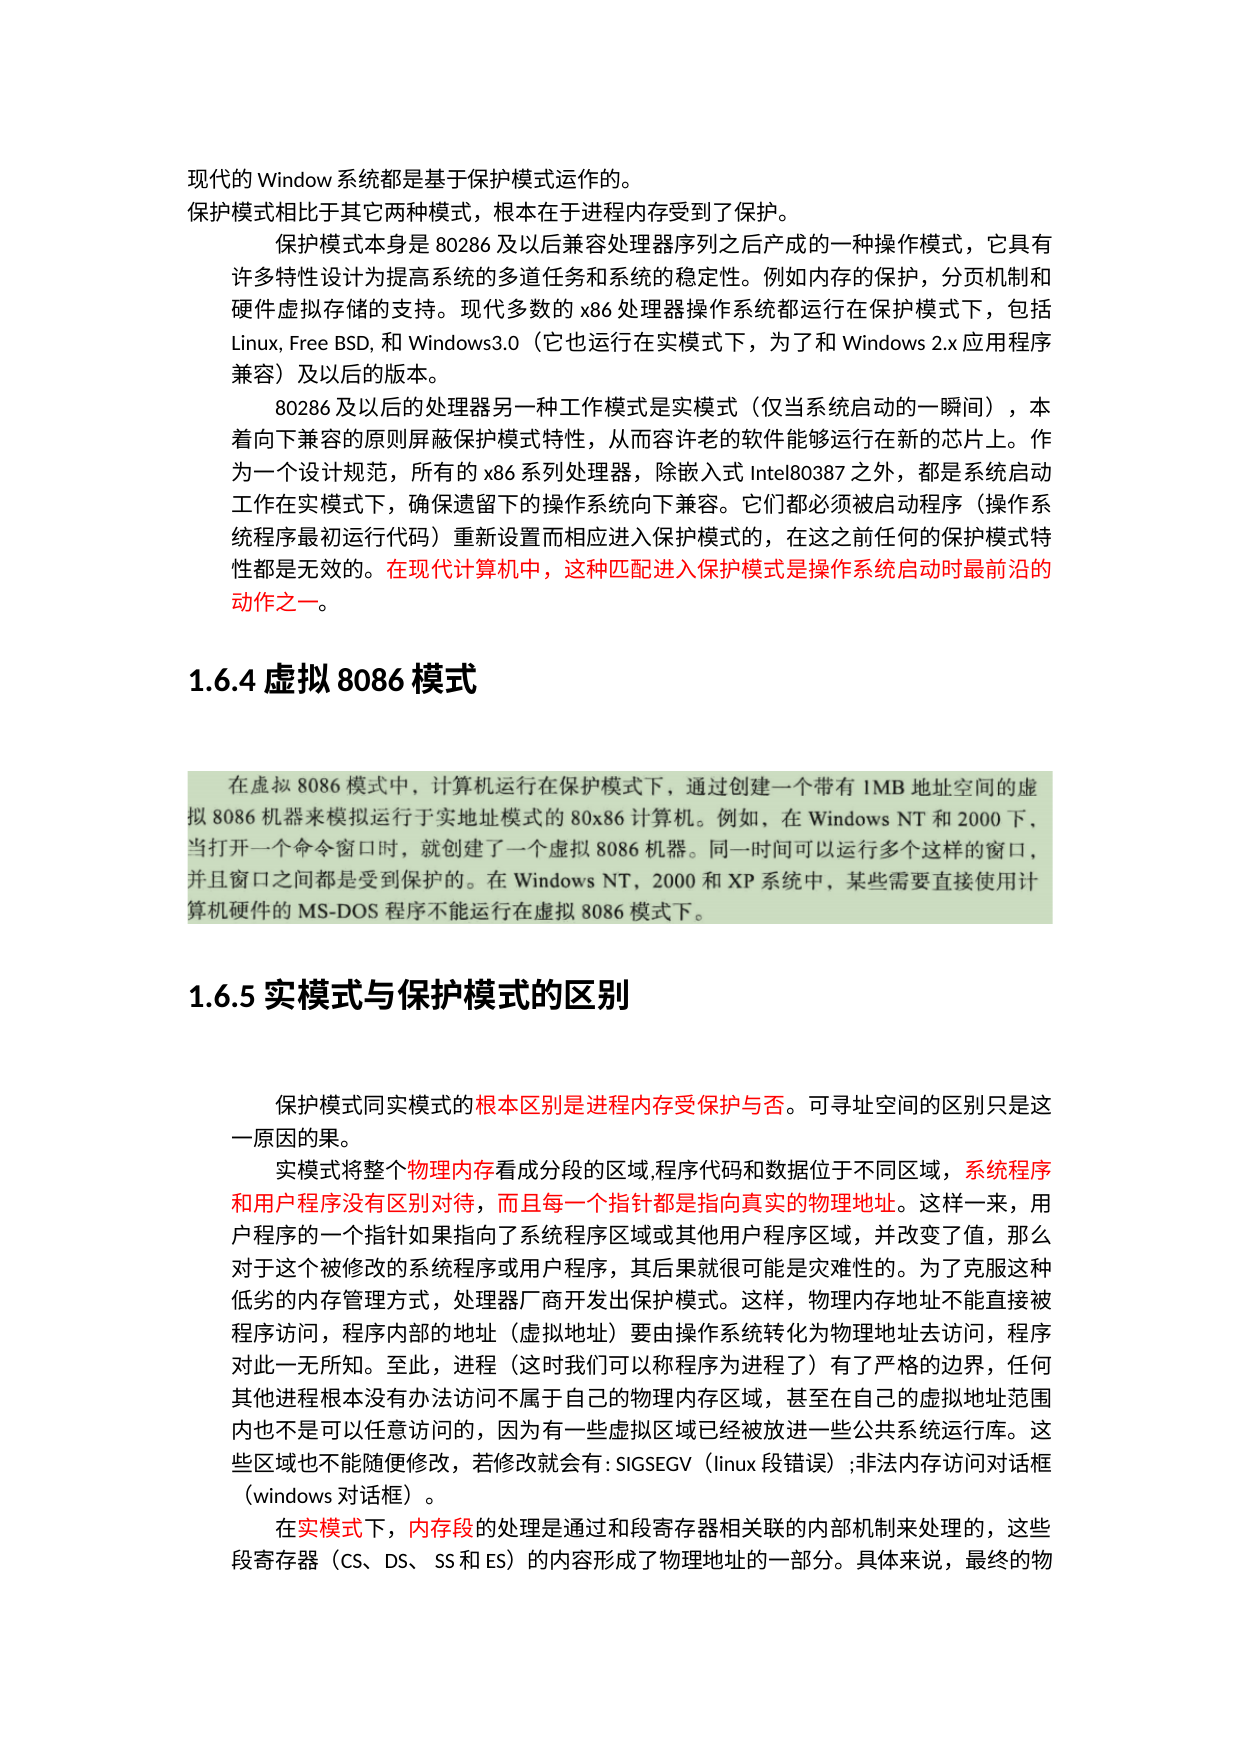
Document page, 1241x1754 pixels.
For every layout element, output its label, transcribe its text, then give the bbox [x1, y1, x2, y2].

subtitle 1.6.5 实模式与保护模式的区别 [187, 961, 1053, 1026]
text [187, 162, 1053, 194]
text 保护模式本身是80286及以后兼容处理器序列之后产成的一种操作模式，它具有许多特性设计为提高系统的多道任务和系统的稳定性。例如内存的保护，分页机制和硬件虚拟存储的支持。现代多数的x86处理器操作系统都运行在保护模式下，包括Linux, Free BSD, 和Windows3.0（它也运行在实模式下，为了和Windows 2.x应用程序兼容）及以后的版本。 [231, 227, 1053, 389]
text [231, 1511, 1053, 1576]
text 保护模式同实模式的根本区别是进程内存受保护与否。可寻址空间的区别只是这一原因的果。 [231, 1088, 1053, 1153]
text 保护模式相比于其它两种模式，根本在于进程内存受到了保护。 [187, 194, 1053, 227]
subtitle 1.6.4 虚拟8086模式 [187, 644, 1053, 709]
picture [187, 771, 1053, 924]
text 80286及以后的处理器另一种工作模式是实模式（仅当系统启动的一瞬间），本着向下兼容的原则屏蔽保护模式特性，从而容许老的软件能够运行在新的芯片上。作为一个设计规范，所有的x86系列处理器，除嵌入式Intel80387之外，都是系统启动工作在实模式下，确保遗留下的操作系统向下兼容。它们都必须被启动程序（操作系统程序最初运行代码）重新设置而相应进入保护模式的，在这之前任何的保护模式特性都是无效的。在现代计算机中，这种匹配进入保护模式是操作系统启动时最前沿的动作之一。 [231, 389, 1053, 617]
text 实模式将整个物理内存看成分段的区域,程序代码和数据位于不同区域，系统程序和用户程序没有区别对待，而且每一个指针都是指向真实的物理地址。这样一来，用户程序的一个指针如果指向了系统程序区域或其他用户程序区域，并改变了值，那么对于这个被修改的系统程序或用户程序，其后果就很可能是灾难性的。为了克服这种低劣的内存管理方式，处理器厂商开发出保护模式。这样，物理内存地址不能直接被程序访问，程序内部的地址（虚拟地址）要由操作系统转化为物理地址去访问，程序对此一无所知。至此，进程（这时我们可以称程序为进程了）有了严格的边界，任何其他进程根本没有办法访问不属于自己的物理内存区域，甚至在自己的虚拟地址范围内也不是可以任意访问的，因为有一些虚拟区域已经被放进一些公共系统运行库。这些区域也不能随便修改，若修改就会有: SIGSEGV（linux 段错误）;非法内存访问对话框（windows 对话框）。 [231, 1153, 1053, 1511]
